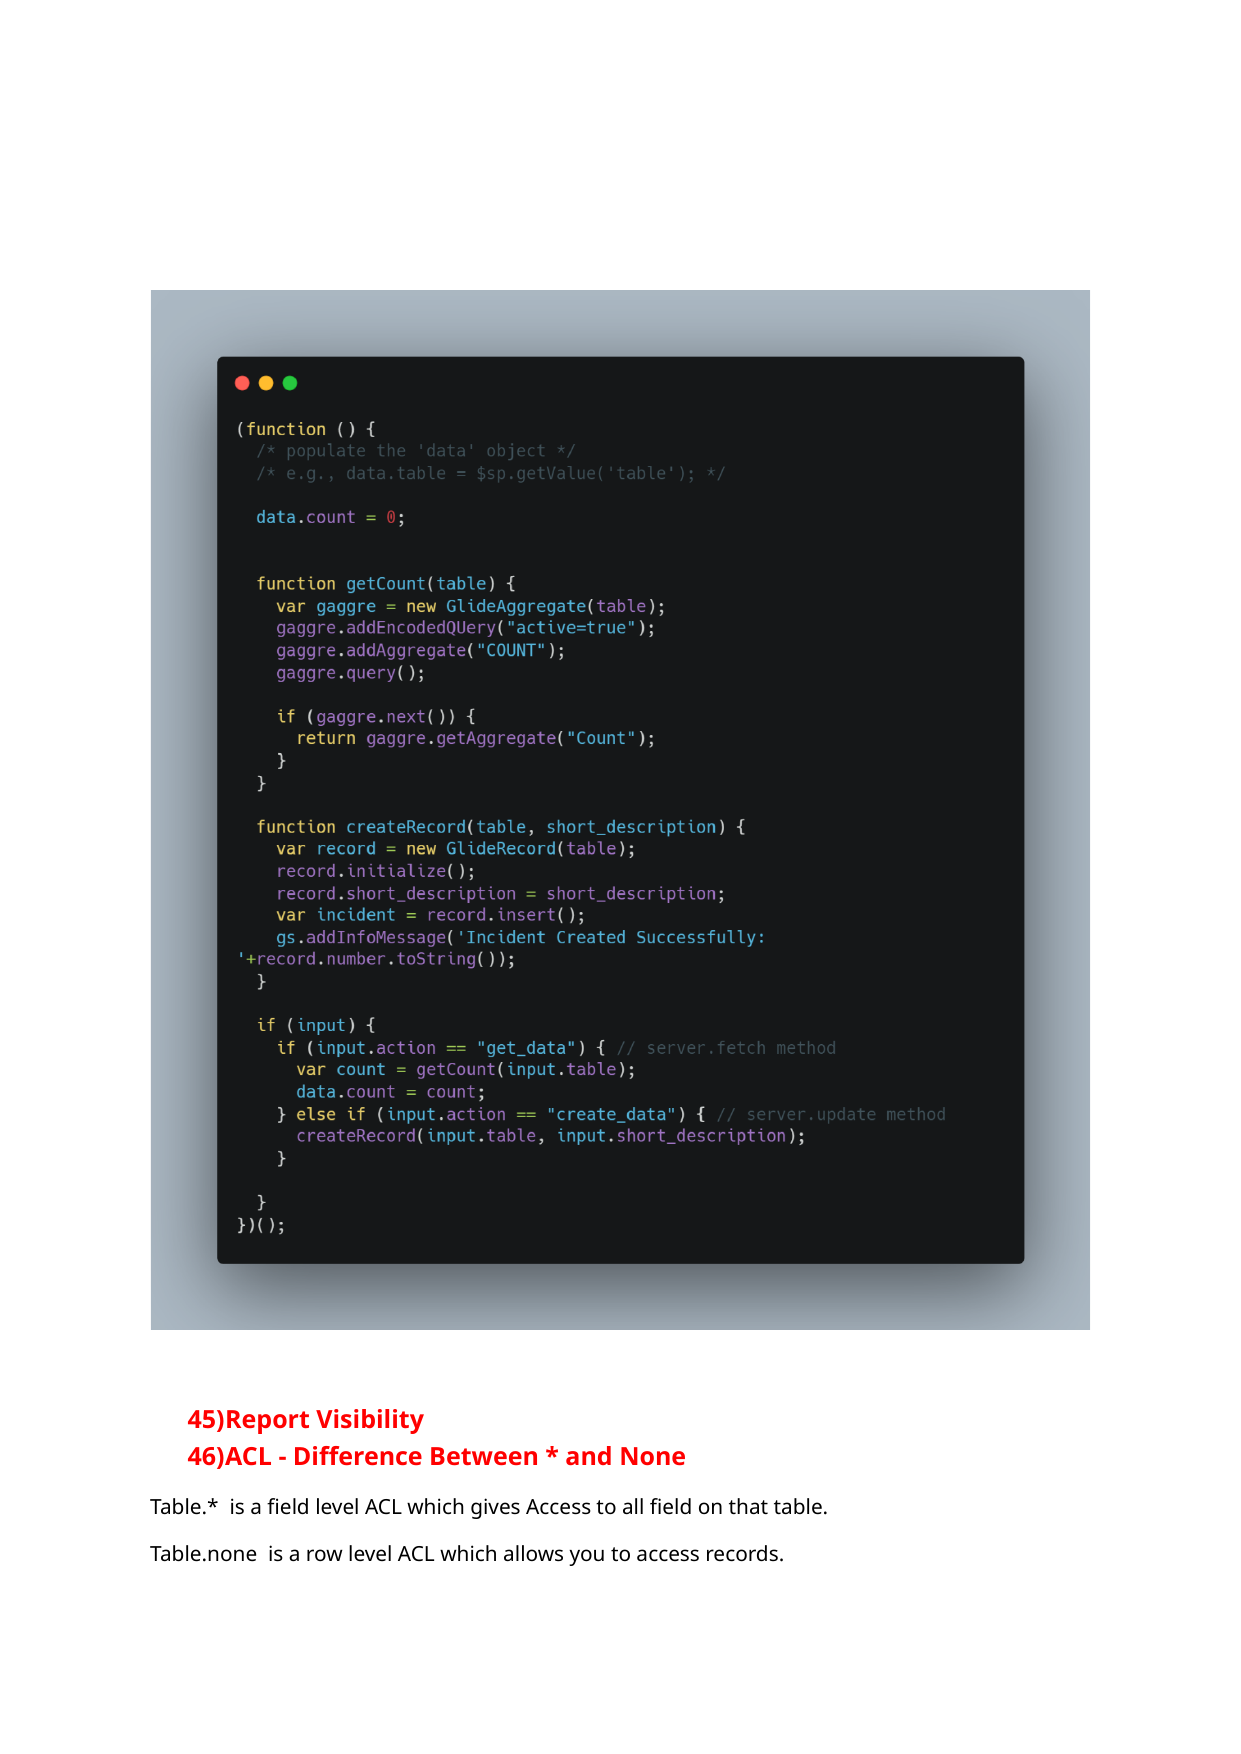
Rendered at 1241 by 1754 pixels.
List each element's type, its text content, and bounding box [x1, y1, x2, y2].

text Table.none is a row level ACL which allows you to access records. [150, 1539, 1090, 1568]
list ACL - Difference Between * and None [187, 1438, 1090, 1473]
list Report Visibility [187, 1402, 1090, 1436]
text Table.* is a field level ACL which gives Access to all field on that table. [150, 1492, 1090, 1520]
picture [150, 290, 1091, 1330]
